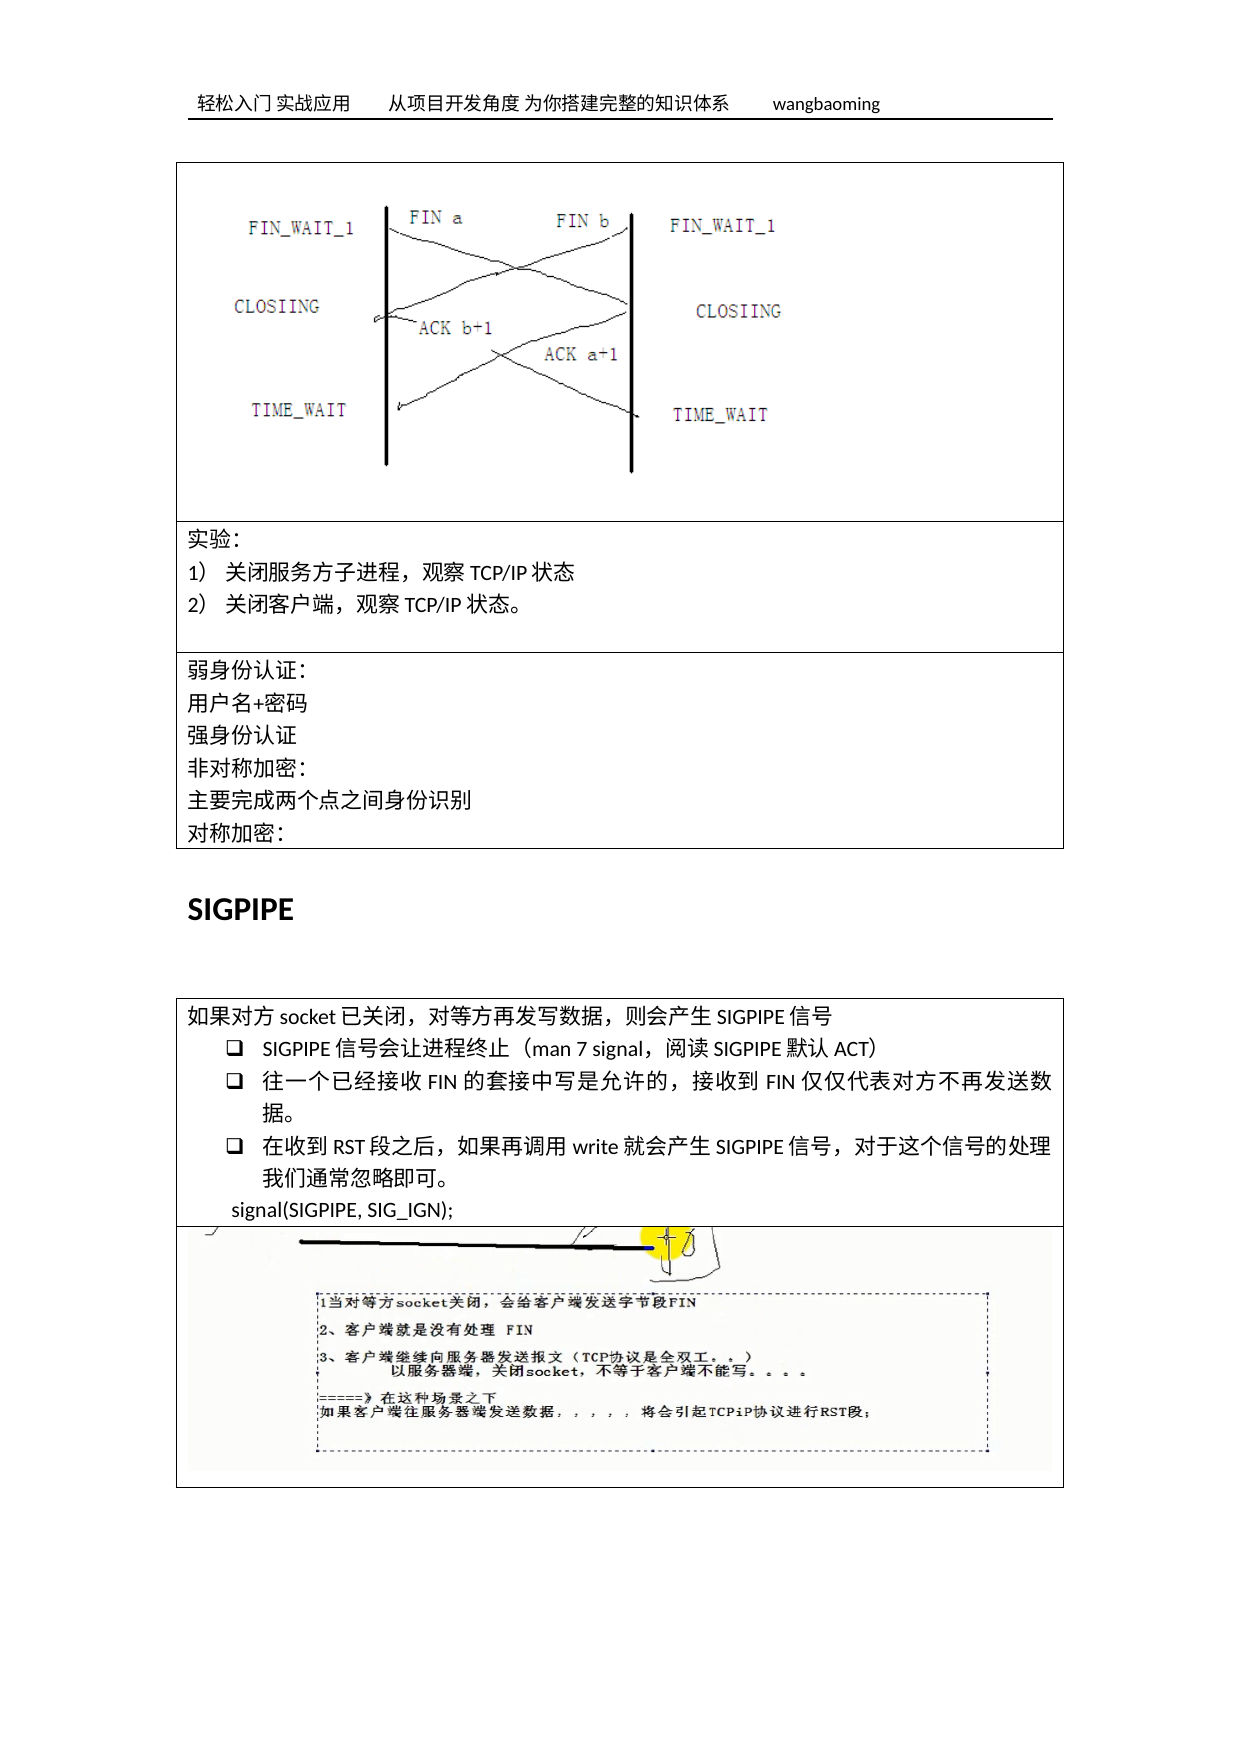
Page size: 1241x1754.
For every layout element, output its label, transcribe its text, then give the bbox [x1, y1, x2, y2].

table_cell 弱身份认证： 用户名+密码 强身份认证 非对称加密： 主要完成两个点之间身份识别 对称加密： [177, 653, 1063, 848]
table_header 如果对方socket已关闭，对等方再发写数据，则会产生SIGPIPE信号 SIGPIPE信号会让进程终止（man 7 signal，阅读SIGPIPE默认ACT） 往一个已经接收FIN的套接中写是允许的，接收到FIN仅仅代表对方不再发送数据。 在收到RST段之后，如果再调用write就会产生SIGPIPE信号，对于这个信号的处理我们通常忽略即可。 signal(SIGPIPE, SIG_IGN); [177, 999, 1063, 1226]
subtitle SIGPIPE [187, 876, 1053, 941]
table_cell [177, 1227, 1063, 1487]
table_cell 实验： 关闭服务方子进程，观察TCP/IP状态 关闭客户端，观察TCP/IP状态。 [177, 522, 1063, 652]
table_cell [177, 163, 1063, 521]
picture [187, 1227, 1052, 1471]
picture [187, 163, 811, 502]
